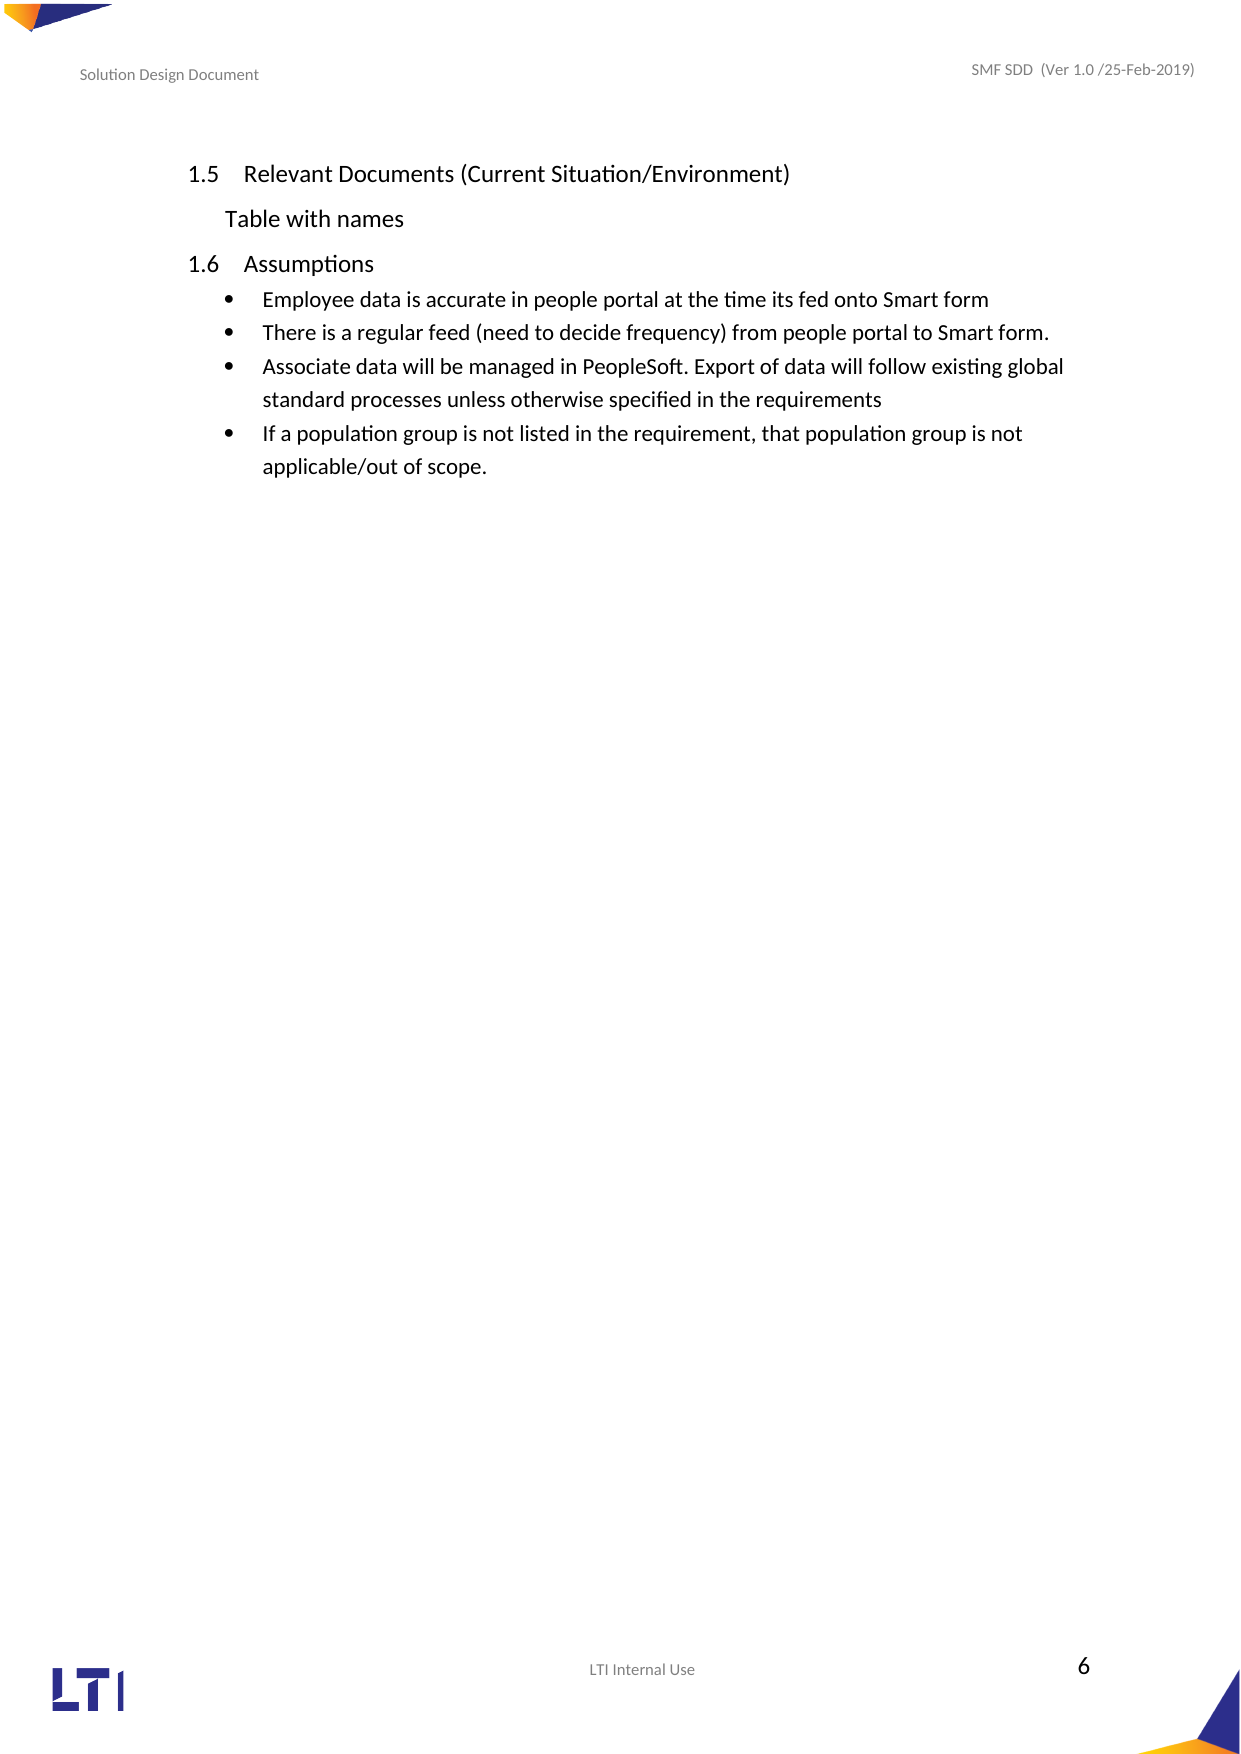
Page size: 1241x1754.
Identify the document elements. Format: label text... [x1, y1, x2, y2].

list If a population group is not listed in the requirement, that population group is not applicable/out of scope. [225, 419, 1090, 480]
list Assumptions [187, 248, 1090, 279]
picture [4, 0, 113, 100]
text Table with names [225, 203, 1090, 234]
list Relevant Documents (Current Situation/Environment) [187, 158, 1090, 189]
list Employee data is accurate in people portal at the time its fed onto Smart form [225, 285, 1090, 313]
list Associate data will be managed in PeopleSoft. Export of data will follow existing global standard processes unless otherwise specified in the requirements [225, 352, 1090, 413]
picture [1134, 1670, 1241, 1754]
picture [52, 1668, 124, 1711]
list There is a regular feed (need to decide frequency) from people portal to Smart form. [225, 318, 1090, 346]
